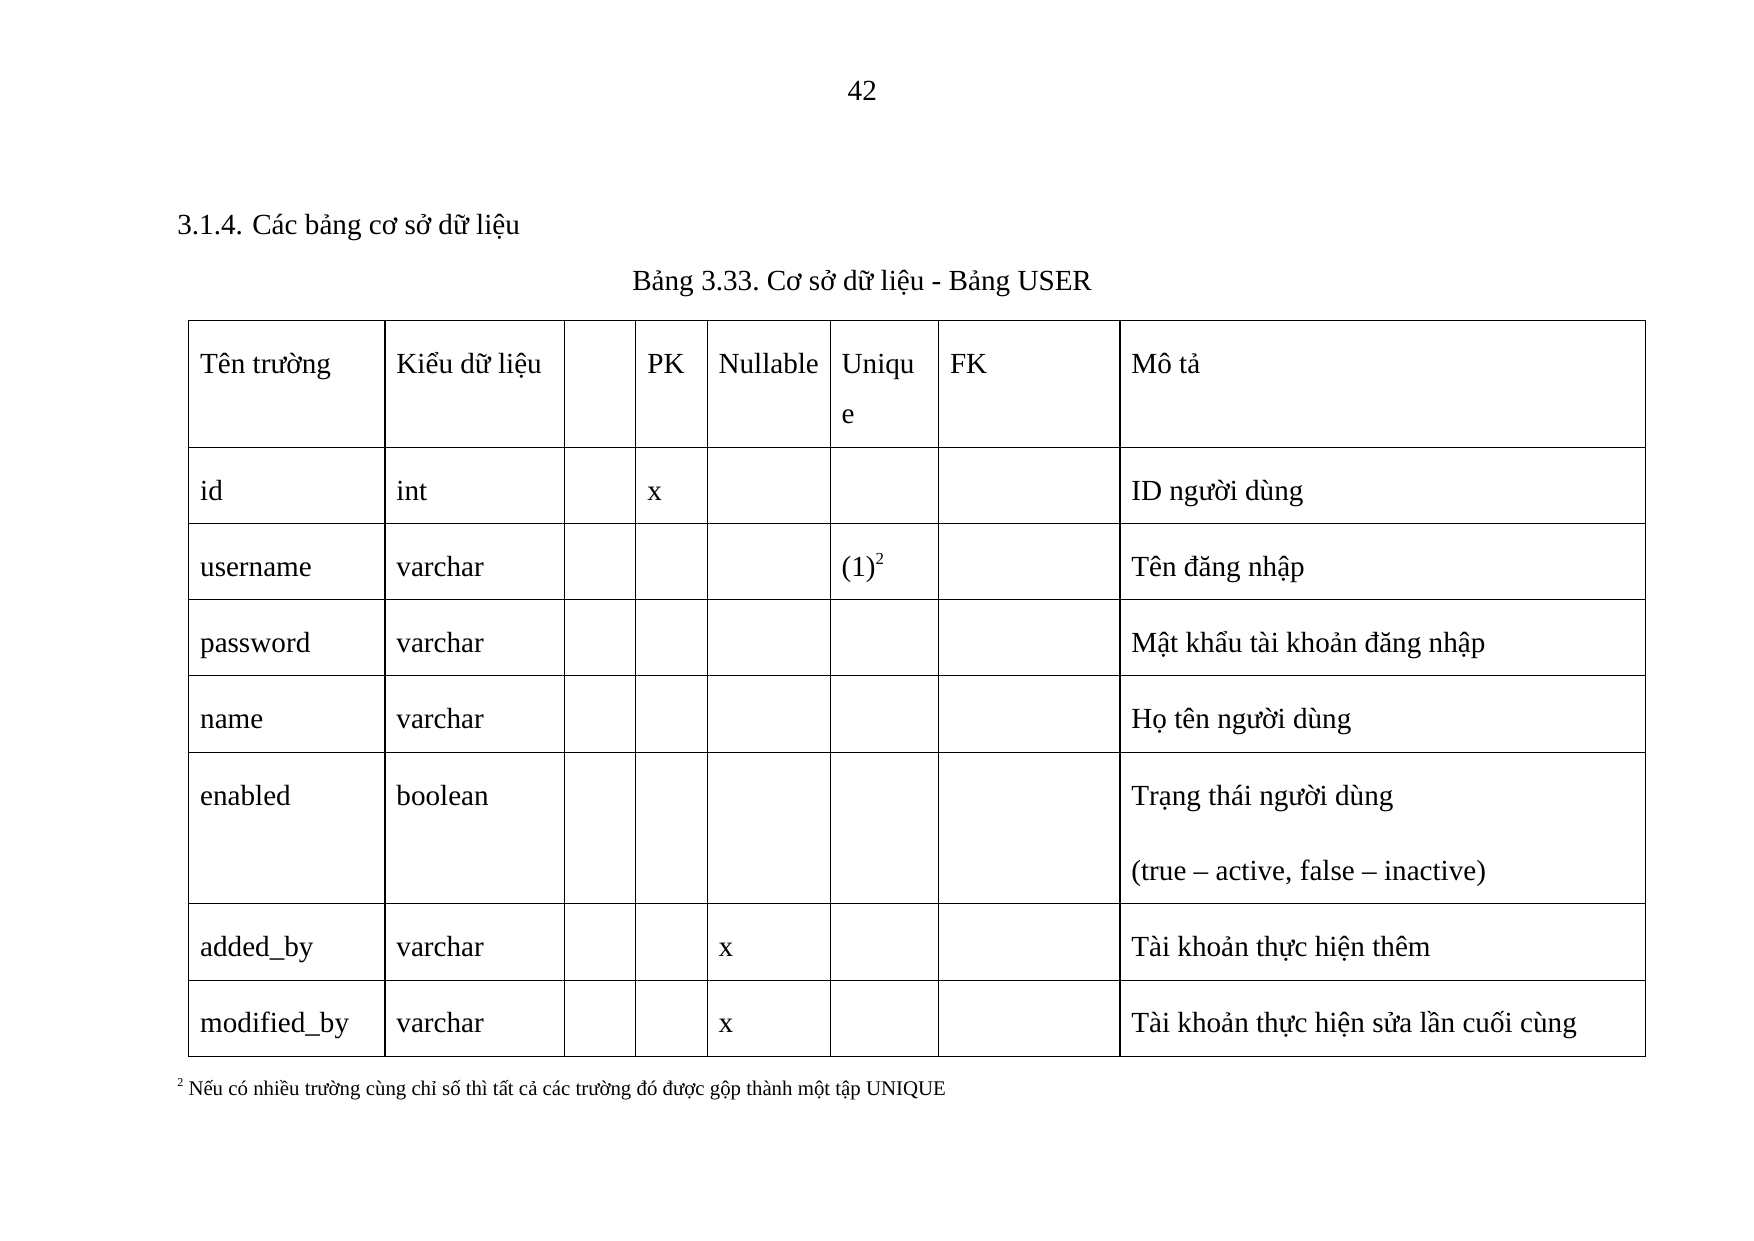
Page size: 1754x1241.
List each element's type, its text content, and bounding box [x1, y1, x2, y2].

table_cell [708, 676, 830, 752]
table_cell [565, 524, 635, 599]
table_cell password [189, 600, 384, 675]
table_cell varchar [386, 981, 564, 1056]
table_cell Tên đăng nhập [1121, 524, 1645, 599]
table_cell (1) [831, 524, 938, 599]
table_cell [565, 753, 635, 903]
table_header [565, 321, 635, 447]
table_cell [939, 524, 1119, 599]
table_cell [565, 600, 635, 675]
table_header FK [939, 321, 1119, 447]
table_cell [708, 448, 830, 523]
table_header Kiểu dữ liệu [386, 321, 564, 447]
table_cell [831, 448, 938, 523]
table_cell varchar [386, 600, 564, 675]
table_cell [708, 524, 830, 599]
table_header Mô tả [1121, 321, 1645, 447]
table_header PK [636, 321, 707, 447]
table_cell boolean [386, 753, 564, 903]
table_cell [636, 753, 707, 903]
table_cell [831, 981, 938, 1056]
table_cell [831, 753, 938, 903]
table_cell [636, 524, 707, 599]
table_cell [636, 676, 707, 752]
table_cell [831, 600, 938, 675]
table_cell [708, 600, 830, 675]
table_cell [636, 600, 707, 675]
table_cell [939, 600, 1119, 675]
table_cell id [189, 448, 384, 523]
table_cell [565, 904, 635, 979]
table_cell [831, 676, 938, 752]
table_cell varchar [386, 676, 564, 752]
table_cell [565, 981, 635, 1056]
table_cell [939, 981, 1119, 1056]
table_cell username [189, 524, 384, 599]
table_cell [708, 753, 830, 903]
table_cell added_by [189, 904, 384, 979]
table_cell [939, 448, 1119, 523]
table_cell Tài khoản thực hiện sửa lần cuối cùng [1121, 981, 1645, 1056]
table_cell Mật khẩu tài khoản đăng nhập [1121, 600, 1645, 675]
table_cell int [386, 448, 564, 523]
table_cell x [708, 904, 830, 979]
table_cell Tài khoản thực hiện thêm [1121, 904, 1645, 979]
table_cell [939, 676, 1119, 752]
table_cell varchar [386, 904, 564, 979]
table_cell [636, 981, 707, 1056]
table_cell [565, 448, 635, 523]
table_header Tên trường [189, 321, 384, 447]
table_cell Trạng thái người dùng (true – active, false – inactive) [1121, 753, 1645, 903]
table_cell [636, 904, 707, 979]
table_cell name [189, 676, 384, 752]
table_cell [831, 904, 938, 979]
table_cell ID người dùng [1121, 448, 1645, 523]
table_cell [939, 753, 1119, 903]
table_cell modified_by [189, 981, 384, 1056]
table_header Nullable [708, 321, 830, 447]
table_cell Họ tên người dùng [1121, 676, 1645, 752]
table_cell enabled [189, 753, 384, 903]
table_cell [939, 904, 1119, 979]
subtitle Các bảng cơ sở dữ liệu [177, 207, 1547, 241]
table_cell x [636, 448, 707, 523]
table_cell x [708, 981, 830, 1056]
table_header Unique [831, 321, 938, 447]
table_cell [565, 676, 635, 752]
table_cell varchar [386, 524, 564, 599]
